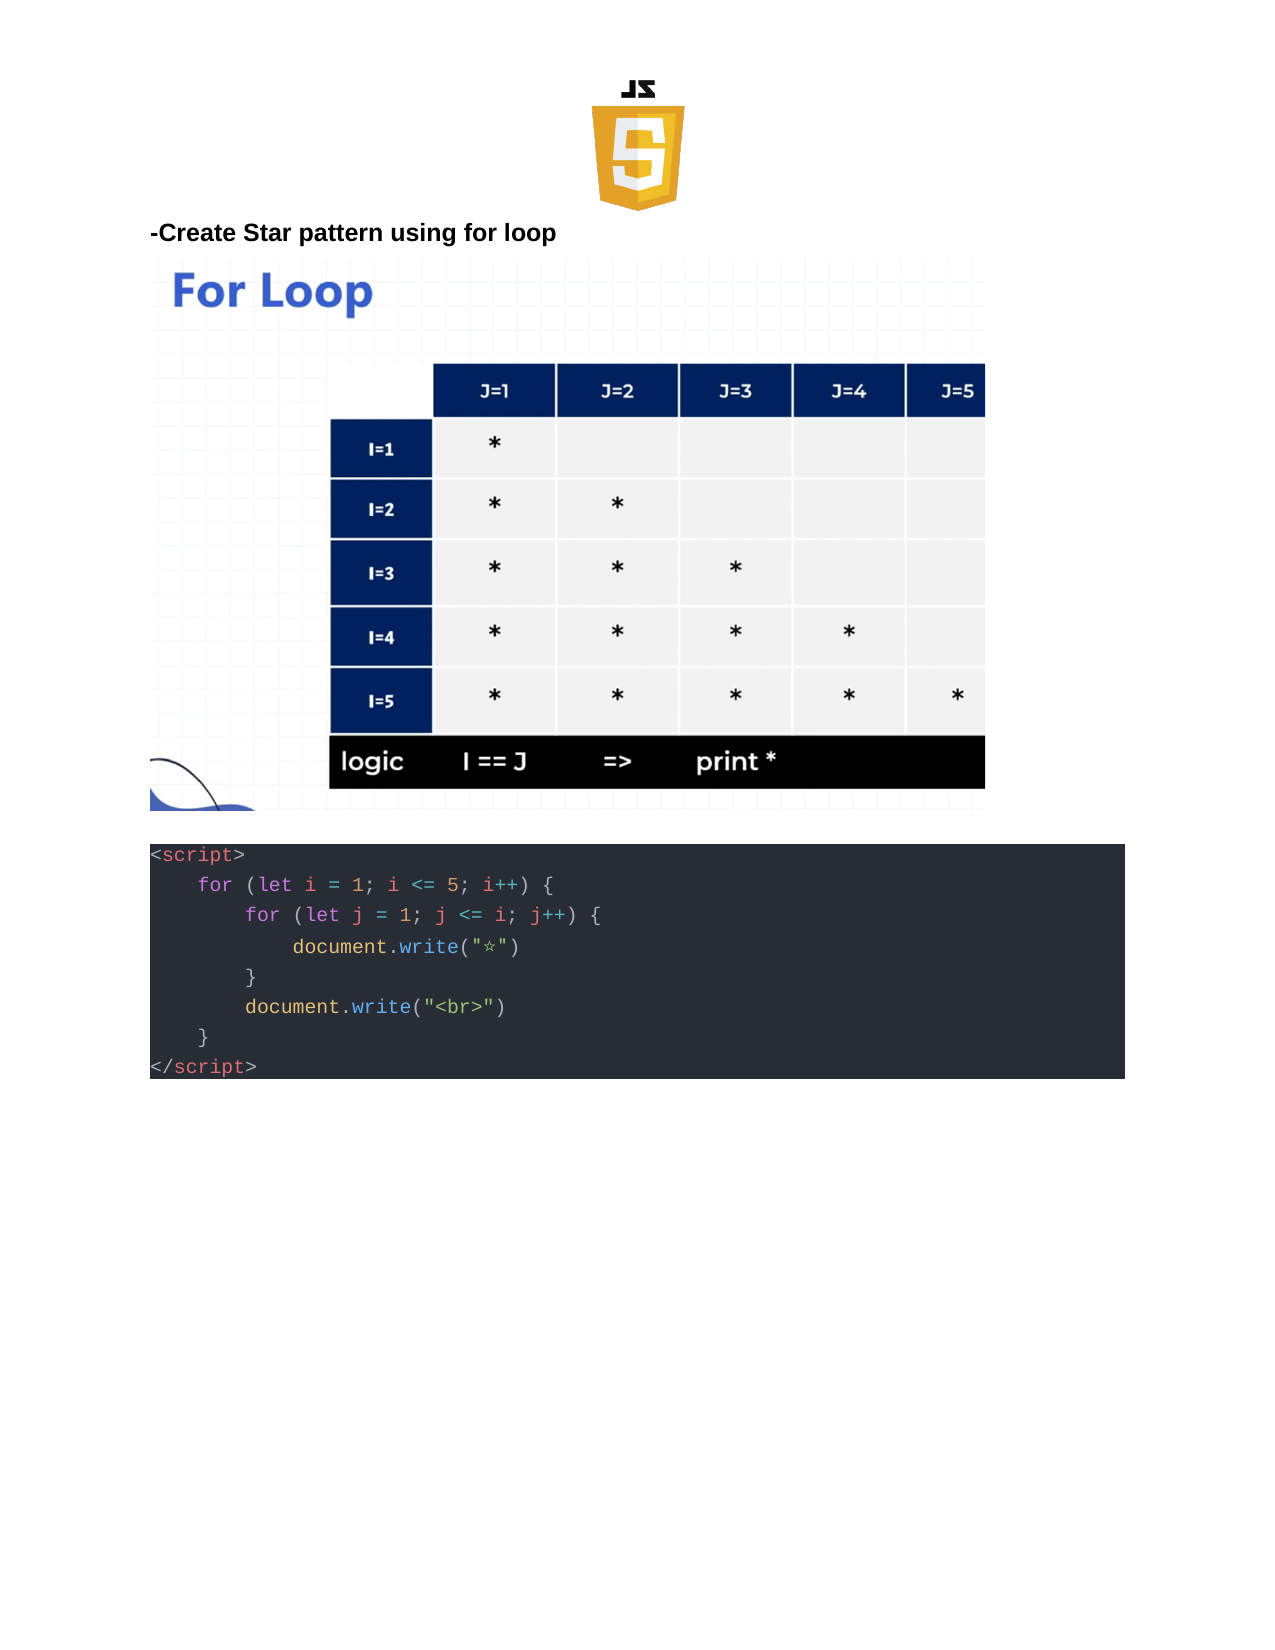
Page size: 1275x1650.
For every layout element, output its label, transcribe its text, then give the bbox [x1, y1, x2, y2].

text } [150, 1027, 1125, 1049]
picture [568, 75, 708, 214]
subtitle -Create Star pattern using for loop [150, 218, 1125, 247]
text document.write("<br>") [150, 997, 1125, 1019]
text document.write("⭐") [150, 934, 1125, 959]
text for (let j = 1; j <= i; j++) { [150, 904, 1125, 927]
text </script> [150, 1057, 1125, 1079]
text for (let i = 1; i <= 5; i++) { [150, 874, 1125, 897]
text } [150, 967, 1125, 989]
picture [150, 259, 986, 811]
text <script> [150, 844, 1125, 867]
